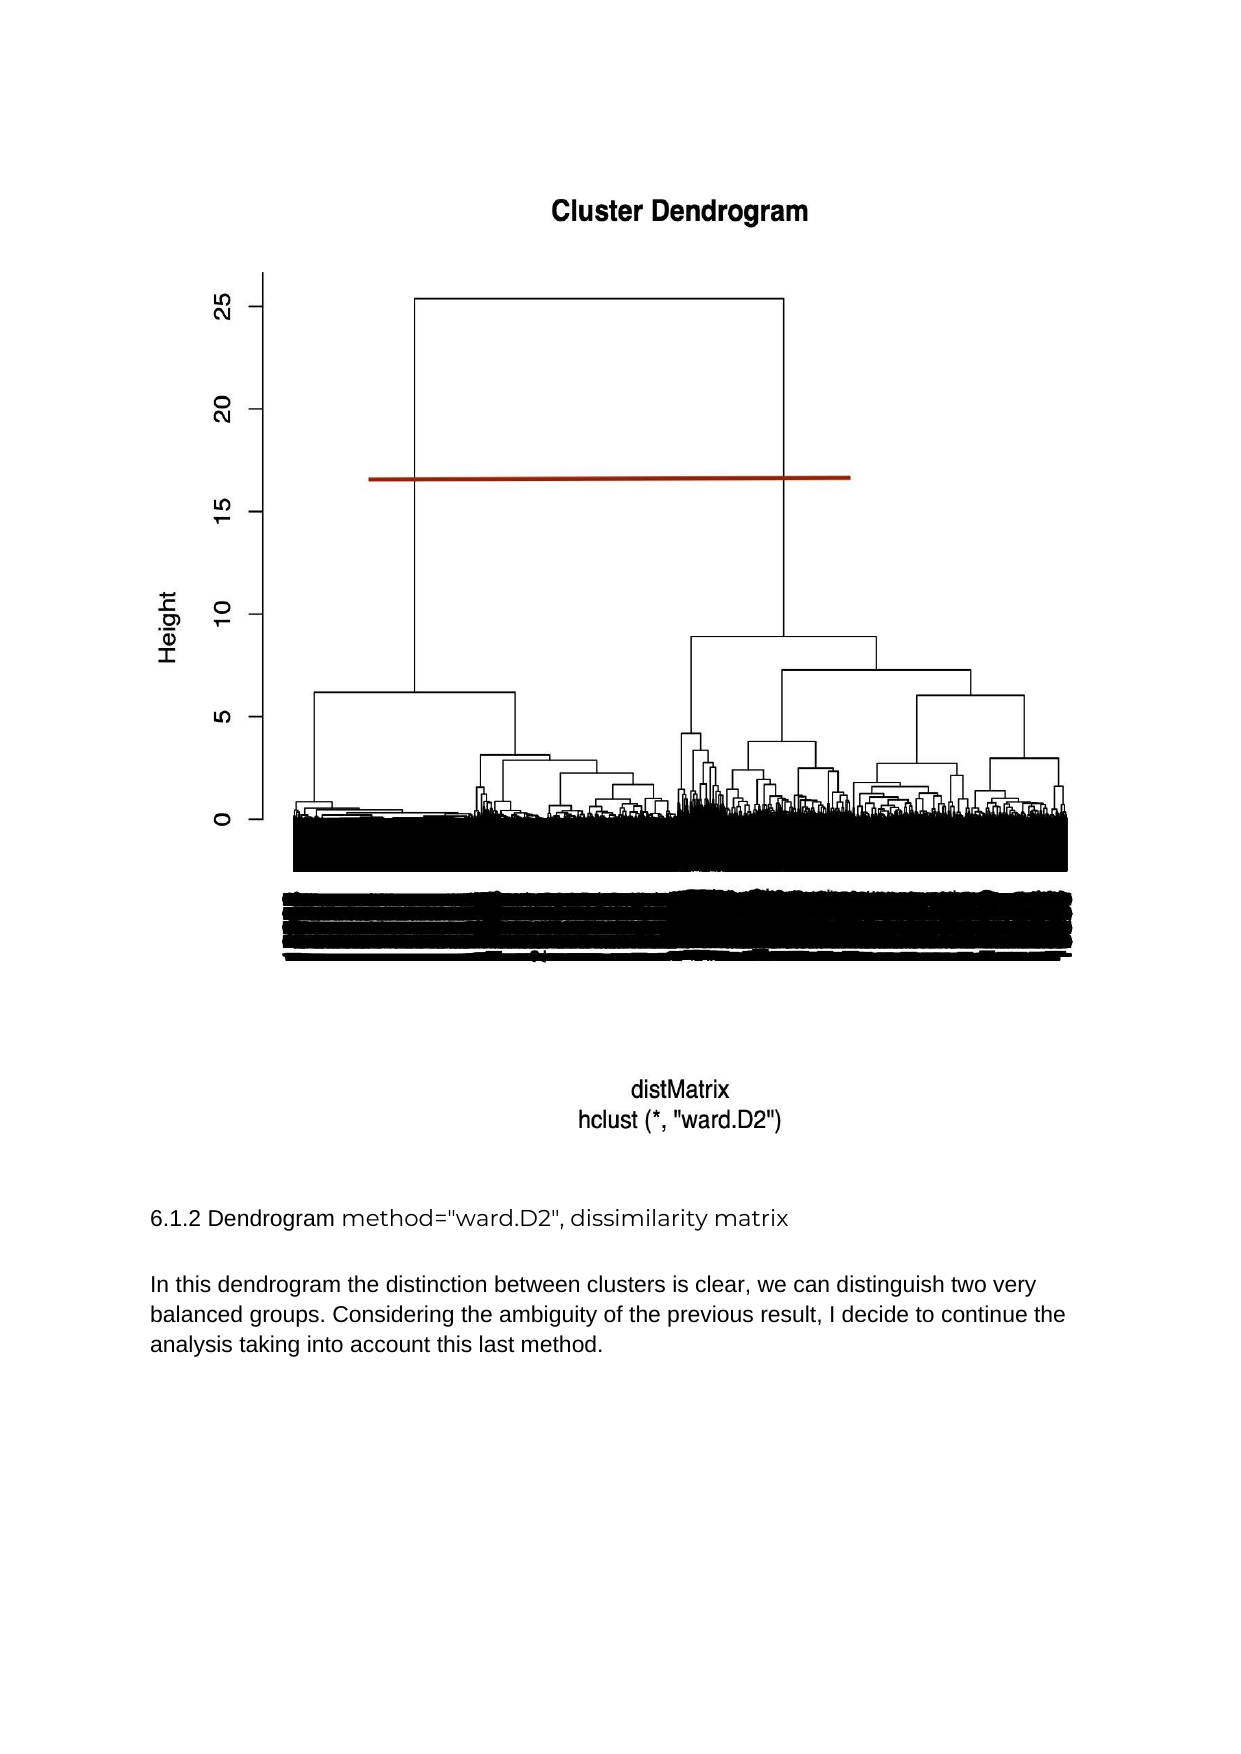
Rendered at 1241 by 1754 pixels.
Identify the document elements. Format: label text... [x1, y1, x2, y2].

text In this dendrogram the distinction between clusters is clear, we can distinguish two very balanced groups. Considering the ambiguity of the previous result, I decide to continue the analysis taking into account this last method. [150, 1271, 1090, 1357]
subtitle 6.1.2 Dendrogram method="ward.D2", dissimilarity matrix [150, 1204, 1090, 1232]
picture [150, 150, 1154, 1137]
